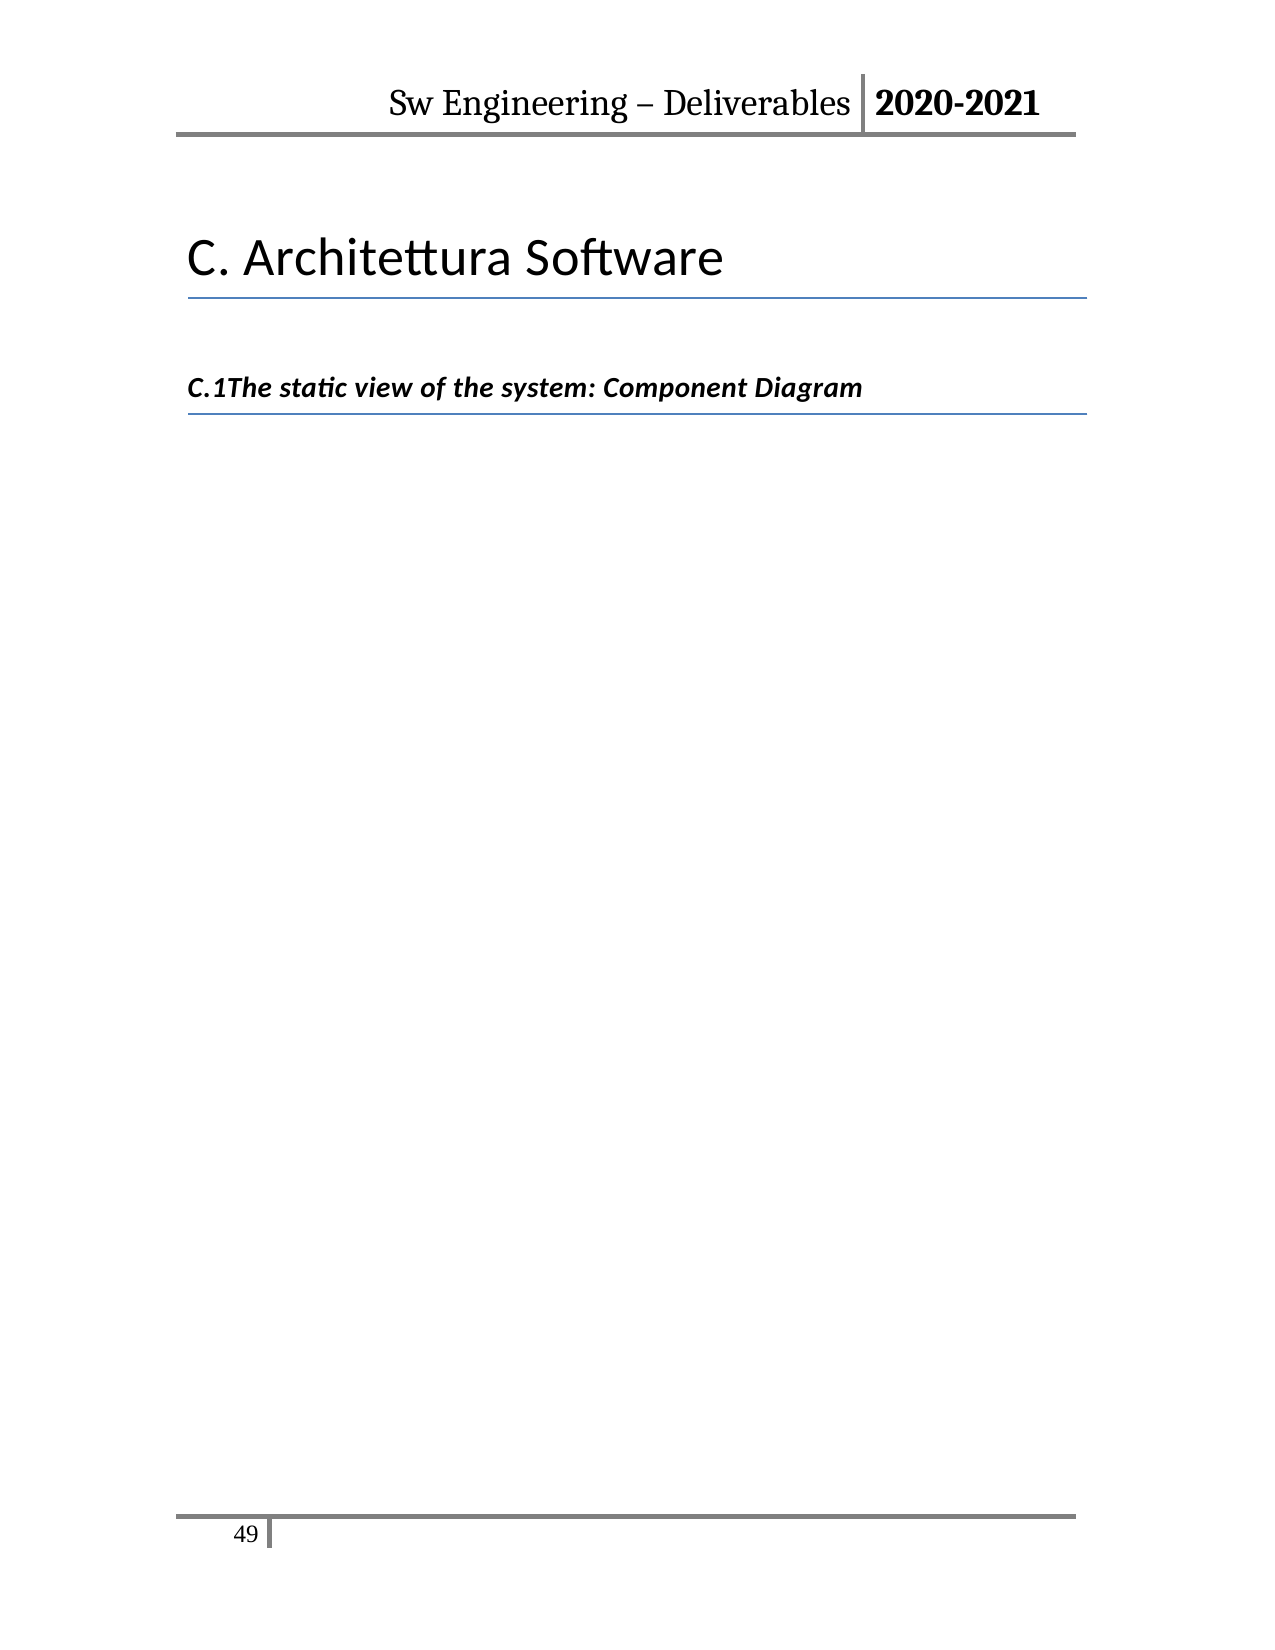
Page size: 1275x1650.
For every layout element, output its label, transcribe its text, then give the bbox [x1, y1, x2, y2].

title C.1The static view of the system: Component Diagram [187, 369, 1087, 415]
title C. Architettura Software [187, 223, 1087, 299]
